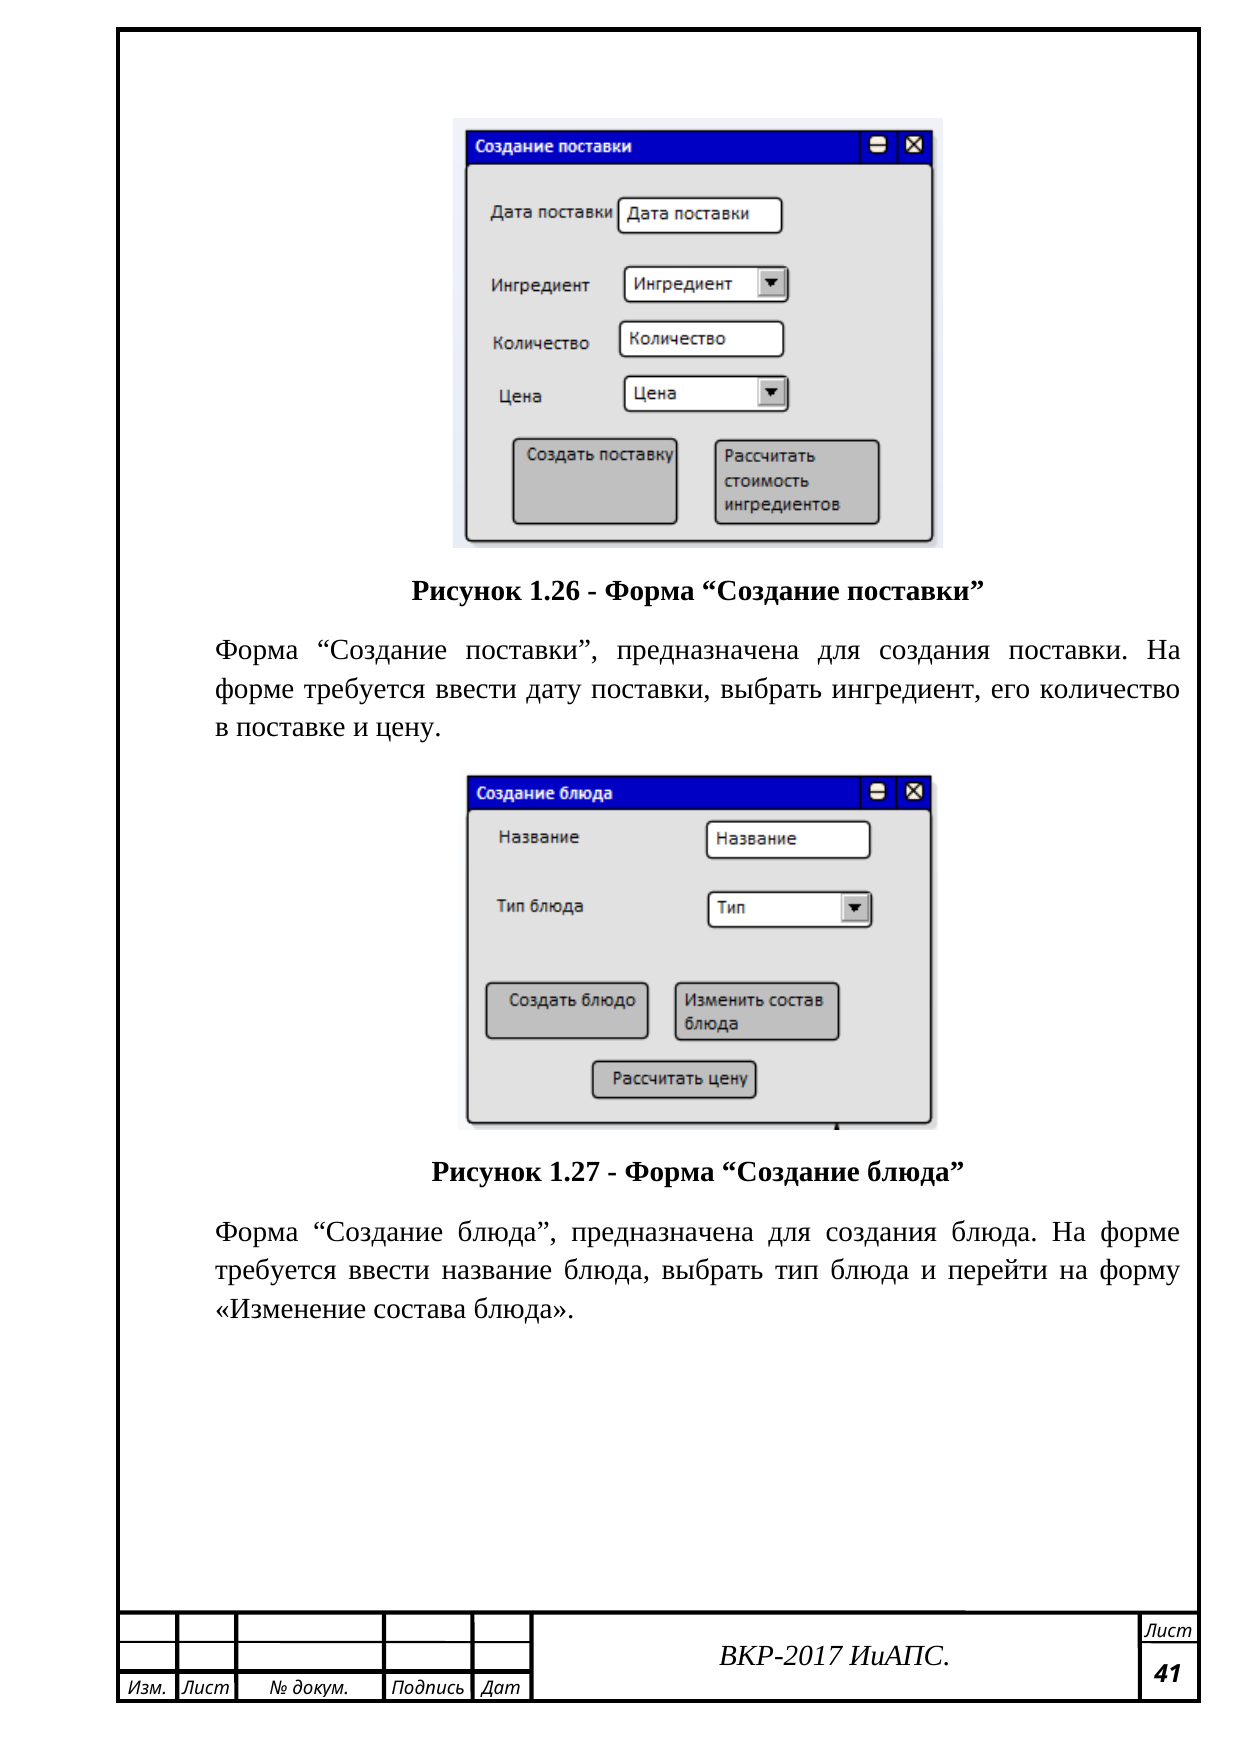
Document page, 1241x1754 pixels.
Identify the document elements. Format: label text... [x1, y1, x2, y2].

text Форма “Создание блюда”, предназначена для создания блюда. На форме требуется ввести название блюда, выбрать тип блюда и перейти на форму «Изменение состава блюда». [215, 1214, 1181, 1324]
text Форма “Создание поставки”, предназначена для создания поставки. На форме требуется ввести дату поставки, выбрать ингредиент, его количество в поставке и цену. [215, 632, 1181, 743]
text Рисунок 1.26 - Форма “Создание поставки” [215, 573, 1181, 606]
picture [458, 768, 938, 1130]
text Рисунок 1.27 - Форма “Создание блюда” [215, 1154, 1181, 1188]
picture [452, 118, 944, 548]
